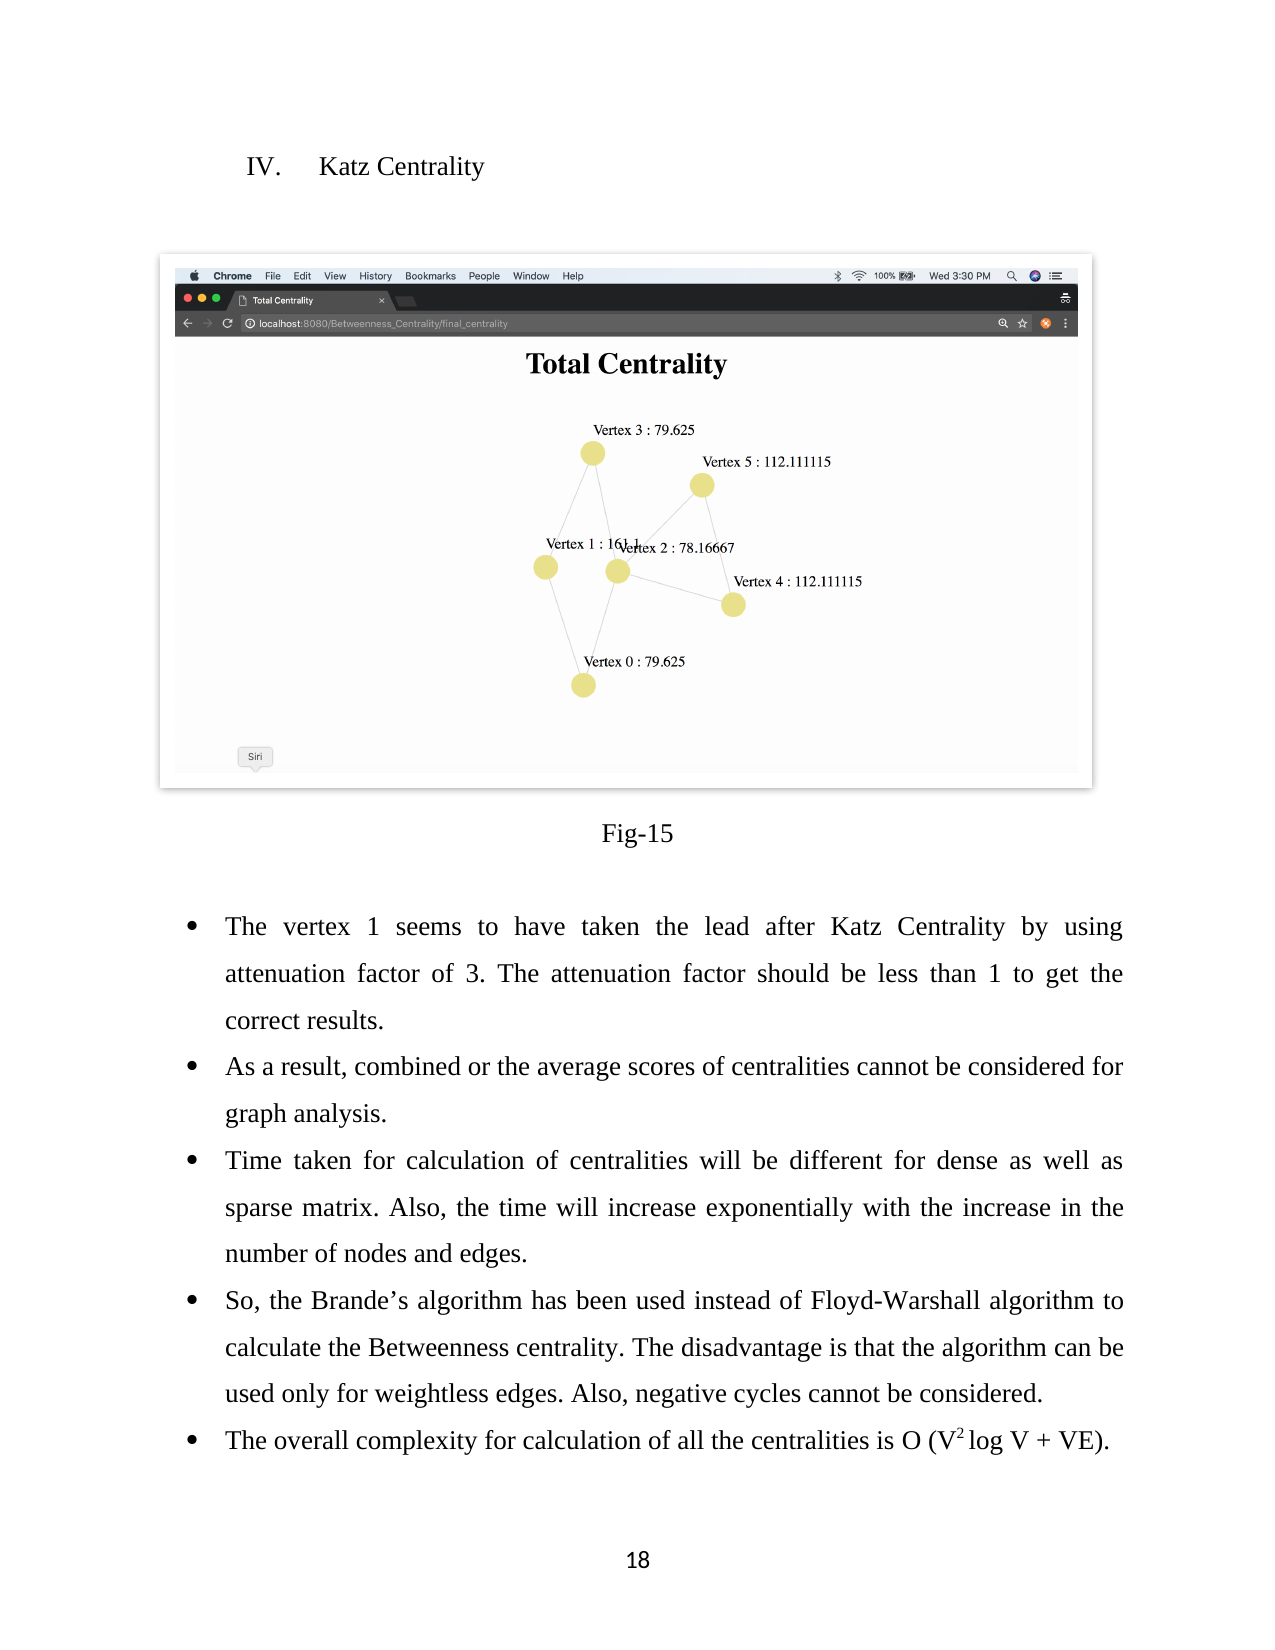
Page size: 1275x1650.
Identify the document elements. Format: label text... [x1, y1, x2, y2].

list Katz Centrality [281, 150, 1125, 181]
list As a result, combined or the average scores of centralities cannot be considered for graph analysis. [187, 1051, 1125, 1128]
picture [175, 268, 1078, 773]
list The overall complexity for calculation of all the centralities is O (V2 log V + VE). [187, 1424, 1125, 1455]
list The vertex 1 seems to have taken the lead after Katz Centrality by using attenuation factor of 3. The attenuation factor should be less than 1 to get the correct results. [187, 910, 1125, 1035]
list Time taken for calculation of centralities will be different for dense as well as sparse matrix. Also, the time will increase exponentially with the increase in the number of nodes and edges. [187, 1144, 1125, 1268]
text Fig-15 [150, 817, 1125, 848]
list So, the Brande’s algorithm has been used instead of Floyd-Warshall algorithm to calculate the Betweenness centrality. The disadvantage is that the algorithm can be used only for weightless edges. Also, negative cycles cannot be considered. [187, 1284, 1125, 1409]
